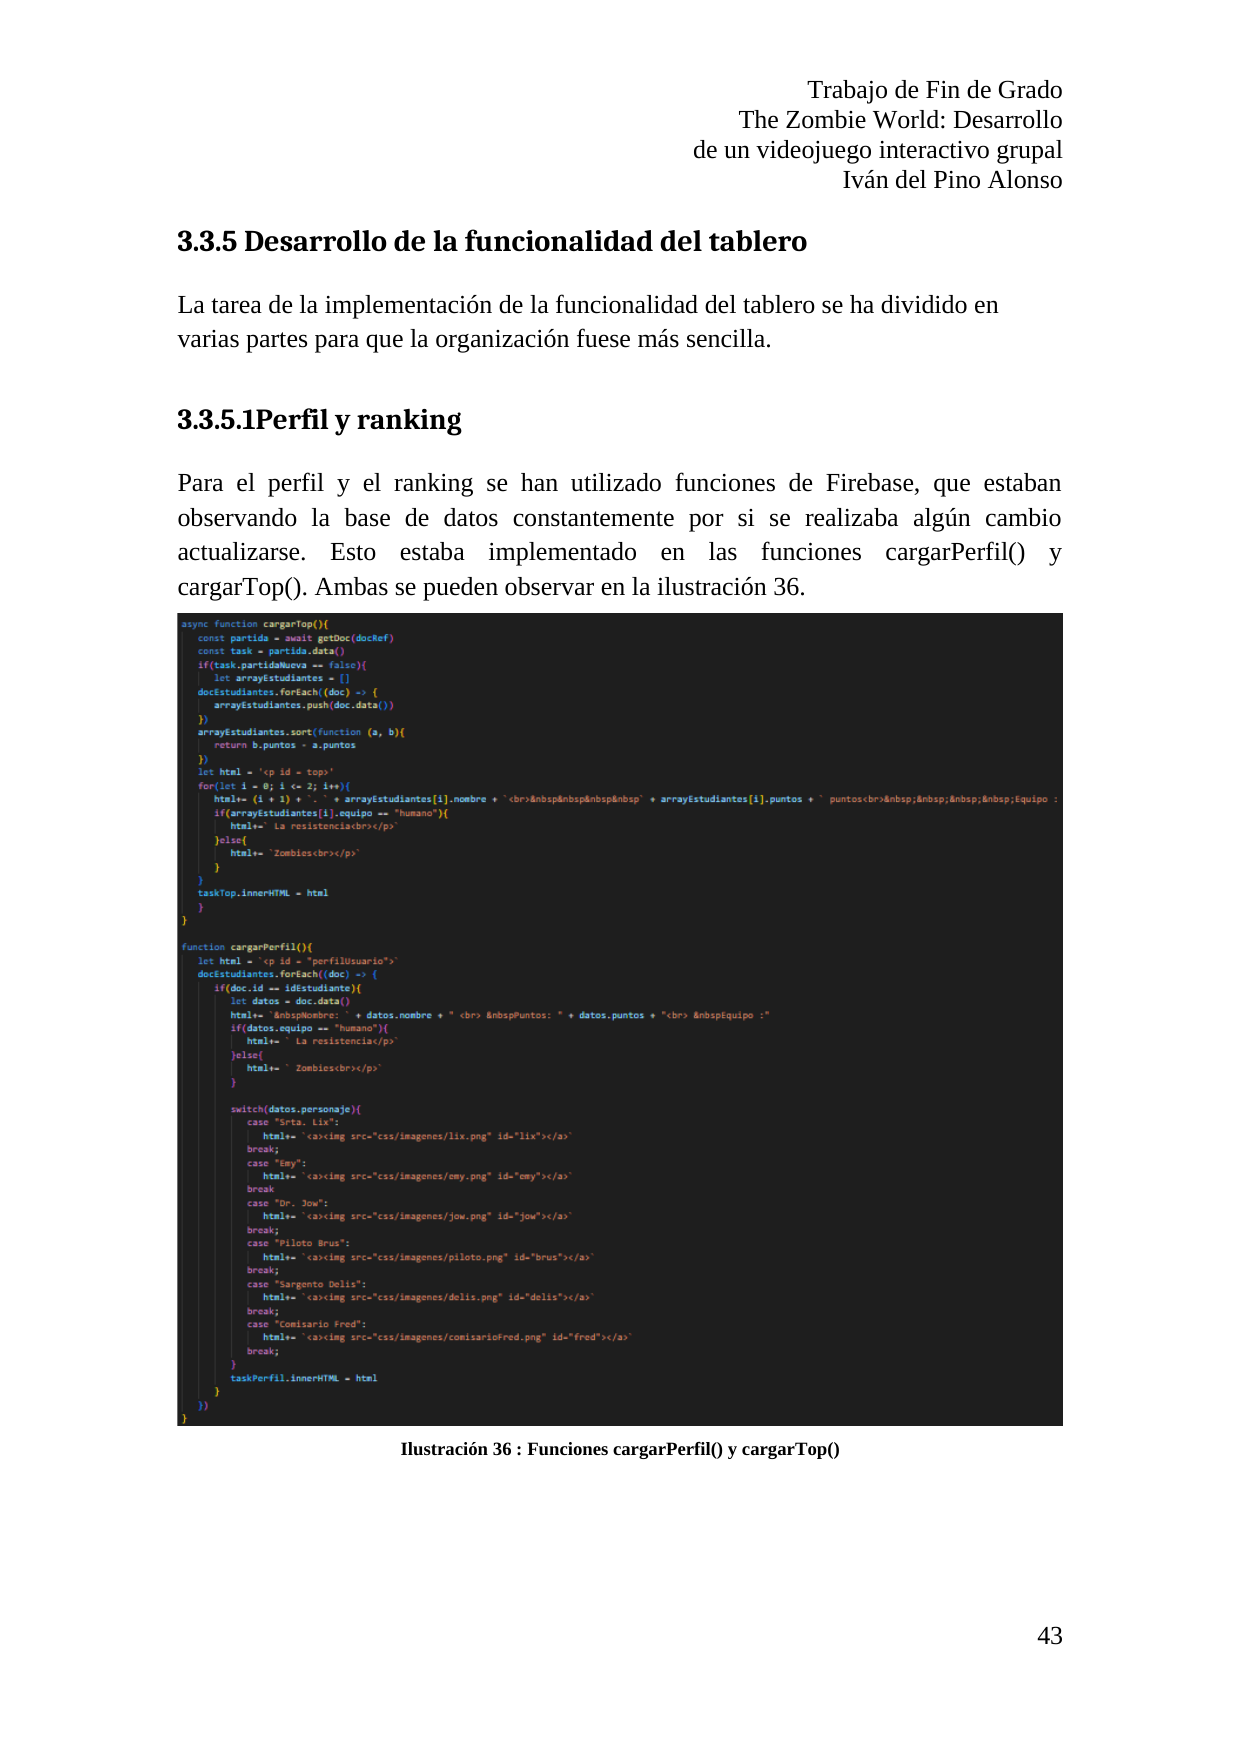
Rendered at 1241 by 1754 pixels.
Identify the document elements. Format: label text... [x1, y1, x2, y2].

text La tarea de la implementación de la funcionalidad del tablero se ha dividido en varias partes para que la organización fuese más sencilla. [177, 289, 1063, 353]
text Para el perfil y el ranking se han utilizado funciones de Firebase, que estaban observando la base de datos constantemente por si se realizaba algún cambio actualizarse. Esto estaba implementado en las funciones cargarPerfil() y cargarTop(). Ambas se pueden observar en la ilustración 36. [177, 467, 1063, 601]
picture [177, 613, 1063, 1426]
subtitle 3.3.5 Desarrollo de la funcionalidad del tablero [177, 224, 1063, 258]
subtitle 3.3.5.1Perfil y ranking [177, 403, 1063, 437]
text Ilustración 36 : Funciones cargarPerfil() y cargarTop() [177, 1438, 1063, 1459]
